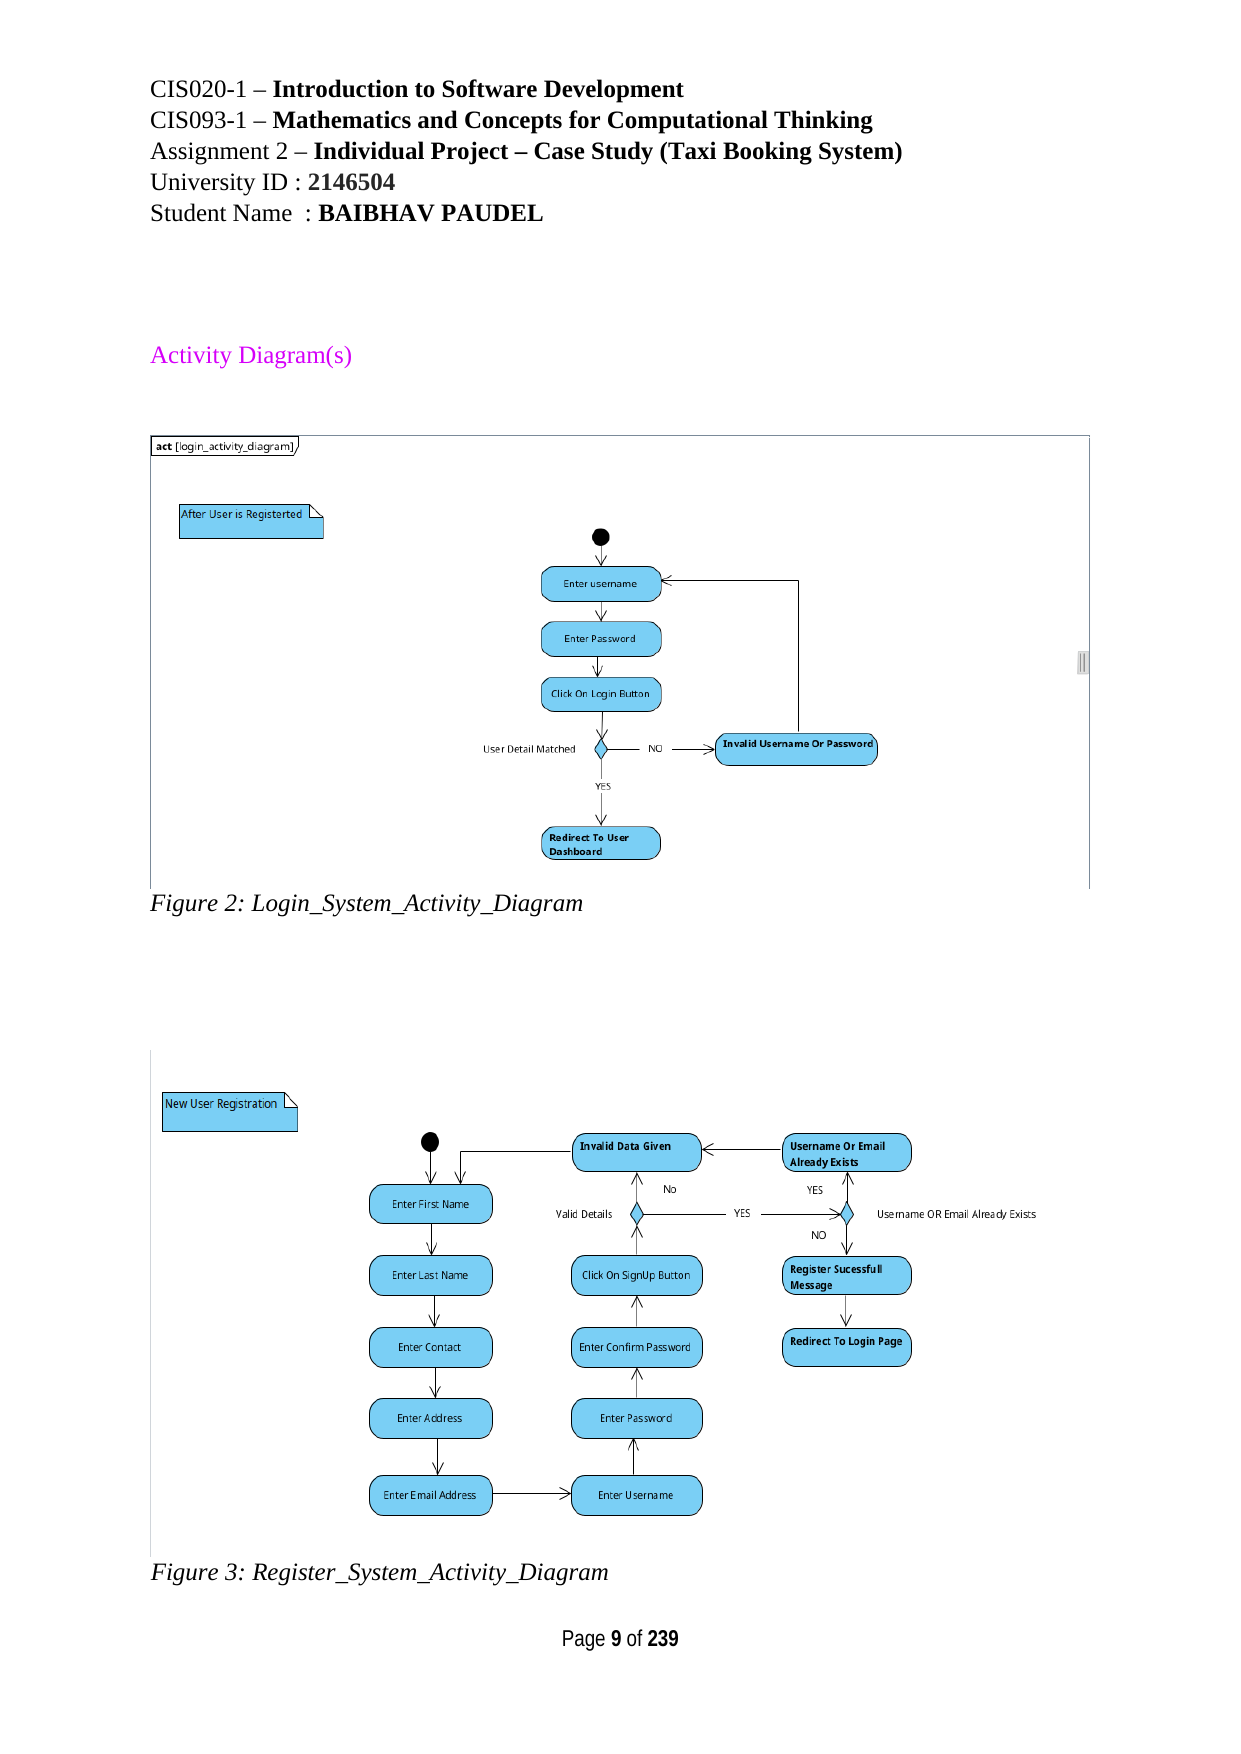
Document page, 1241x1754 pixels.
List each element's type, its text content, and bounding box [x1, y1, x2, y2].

picture [150, 1050, 1089, 1557]
picture [150, 435, 1091, 889]
text Activity Diagram(s) [150, 340, 1090, 369]
